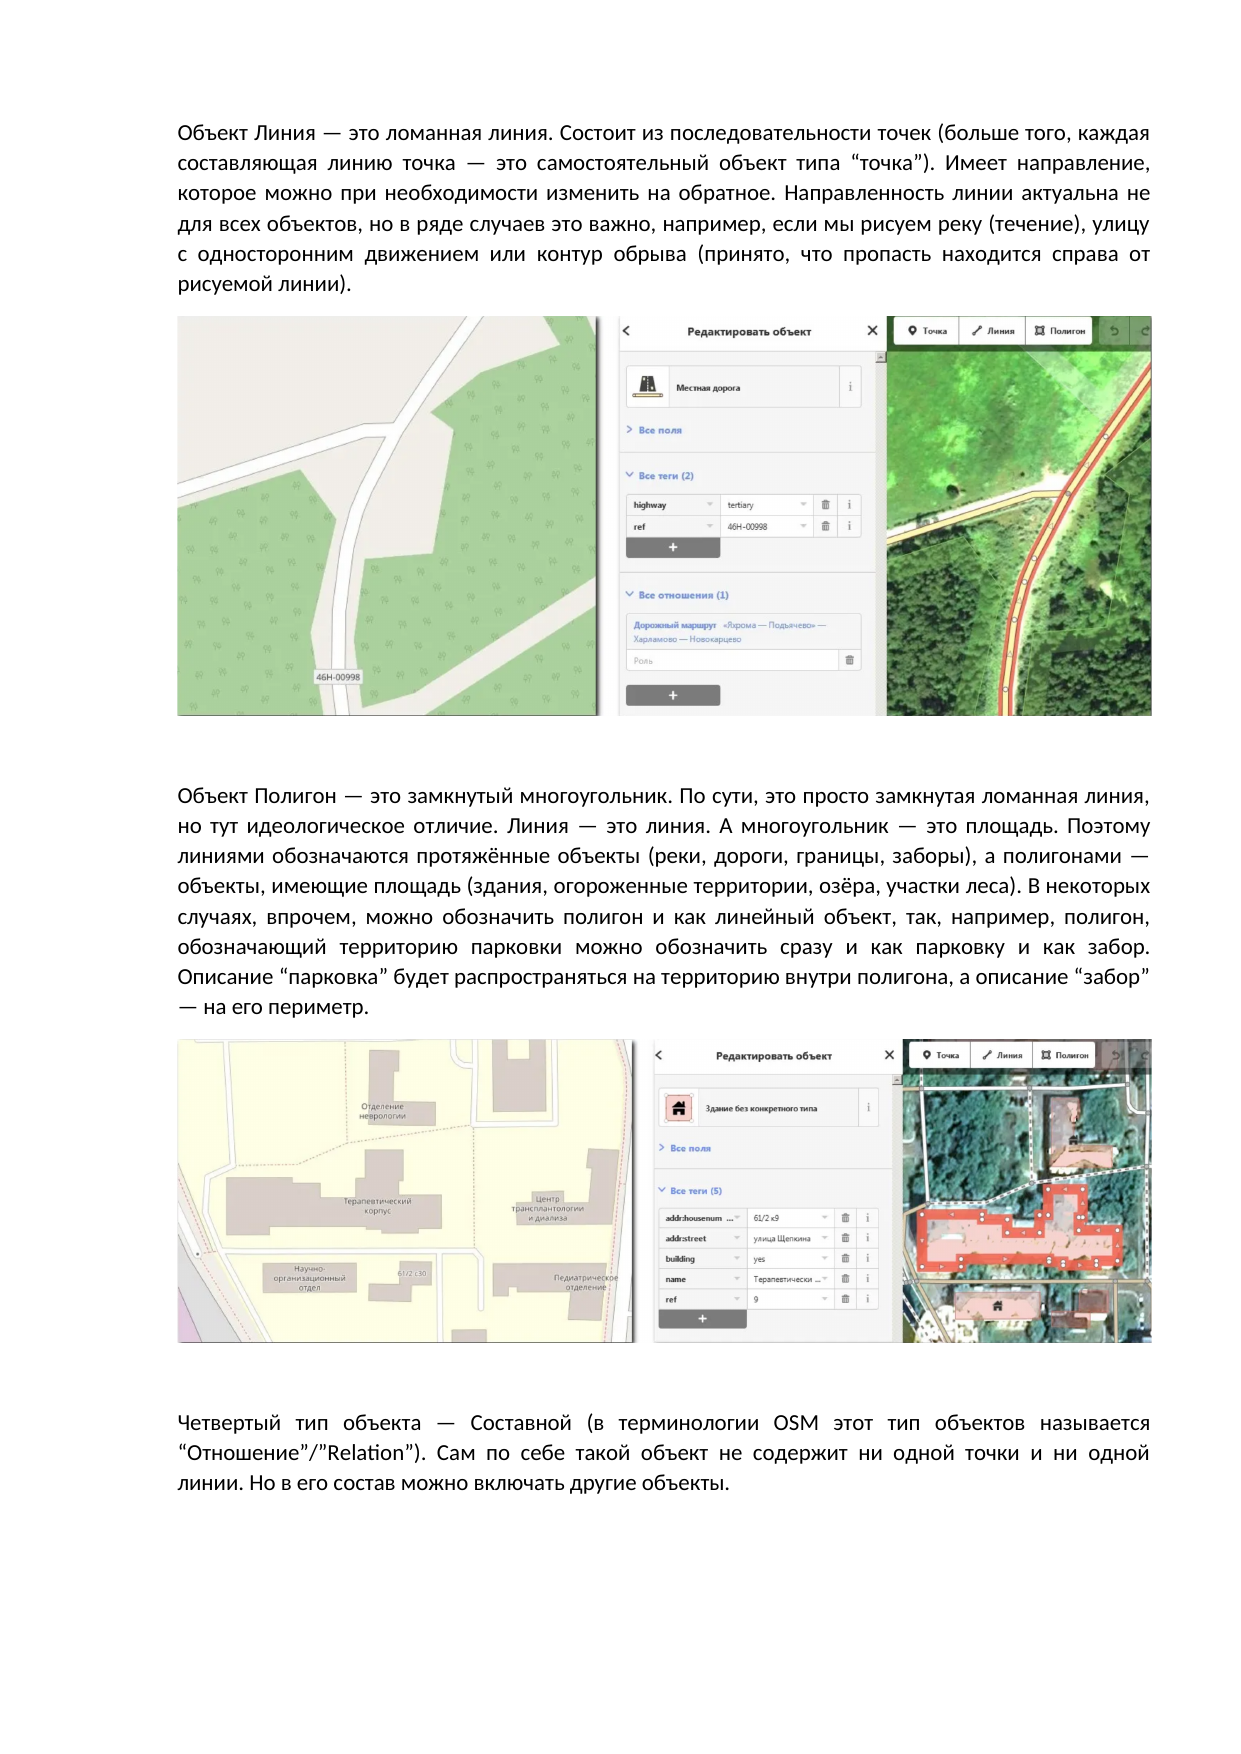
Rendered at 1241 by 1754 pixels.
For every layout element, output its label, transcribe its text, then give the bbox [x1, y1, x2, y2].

text Объект Полигон — это замкнутый многоугольник. По сути, это просто замкнутая ломанная линия, но тут идеологическое отличие. Линия — это линия. А многоугольник — это площадь. Поэтому линиями обозначаются протяжённые объекты (реки, дороги, границы, заборы), а полигонами — объекты, имеющие площадь (здания, огороженные территории, озёра, участки леса). В некоторых случаях, впрочем, можно обозначить полигон и как линейный объект, так, например, полигон, обозначающий территорию парковки можно обозначить сразу и как парковку и как забор. Описание “парковка” будет распространяться на территорию внутри полигона, а описание “забор” — на его периметр. [177, 781, 1152, 1021]
text Четвертый тип объекта — Составной (в терминологии OSM этот тип объектов называется “Отношение”/”Relation”). Сам по себе такой объект не содержит ни одной точки и ни одной линии. Но в его состав можно включать другие объекты. [177, 1408, 1152, 1496]
text Объект Линия — это ломанная линия. Состоит из последовательности точек (больше того, каждая составляющая линию точка — это самостоятельный объект типа “точка”). Имеет направление, которое можно при необходимости изменить на обратное. Направленность линии актуальна не для всех объектов, но в ряде случаев это важно, например, если мы рисуем реку (течение), улицу с односторонним движением или контур обрыва (принято, что пропасть находится справа от рисуемой линии). [177, 118, 1152, 297]
picture [177, 316, 1152, 716]
picture [177, 1039, 1152, 1343]
